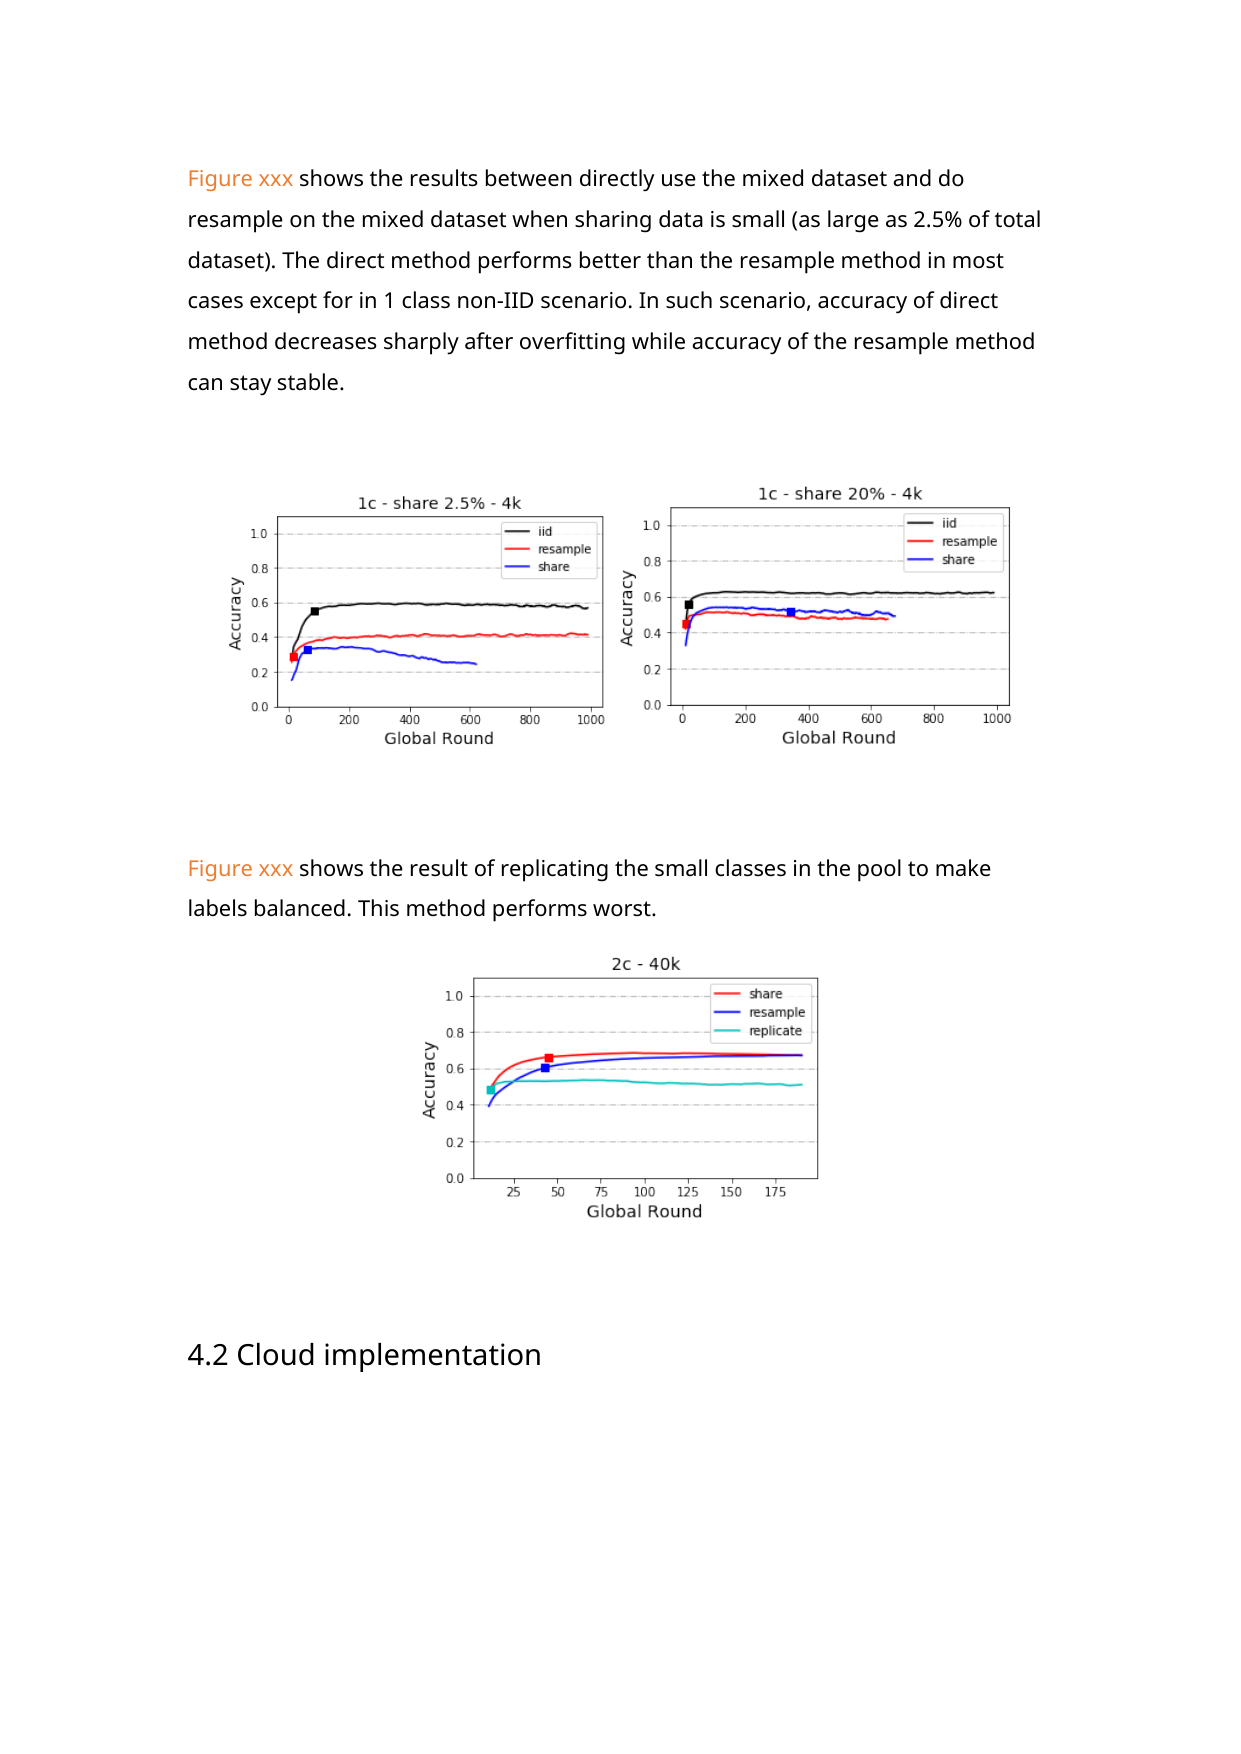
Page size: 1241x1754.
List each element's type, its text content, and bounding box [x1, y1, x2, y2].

picture [414, 948, 826, 1230]
text Figure xxx shows the results between directly use the mixed dataset and do resample on the mixed dataset when sharing data is small (as large as 2.5% of total dataset). The direct method performs better than the resample method in most cases except for in 1 class non-IID scenario. In such scenario, accuracy of direct method decreases sharply after overfitting while accuracy of the resample method can stay stable. [187, 162, 1053, 398]
text 4.2 Cloud implementation [187, 1322, 1053, 1387]
picture [221, 478, 1019, 756]
text Figure xxx shows the result of replicating the small classes in the pool to make labels balanced. This method performs worst. [187, 851, 1053, 924]
